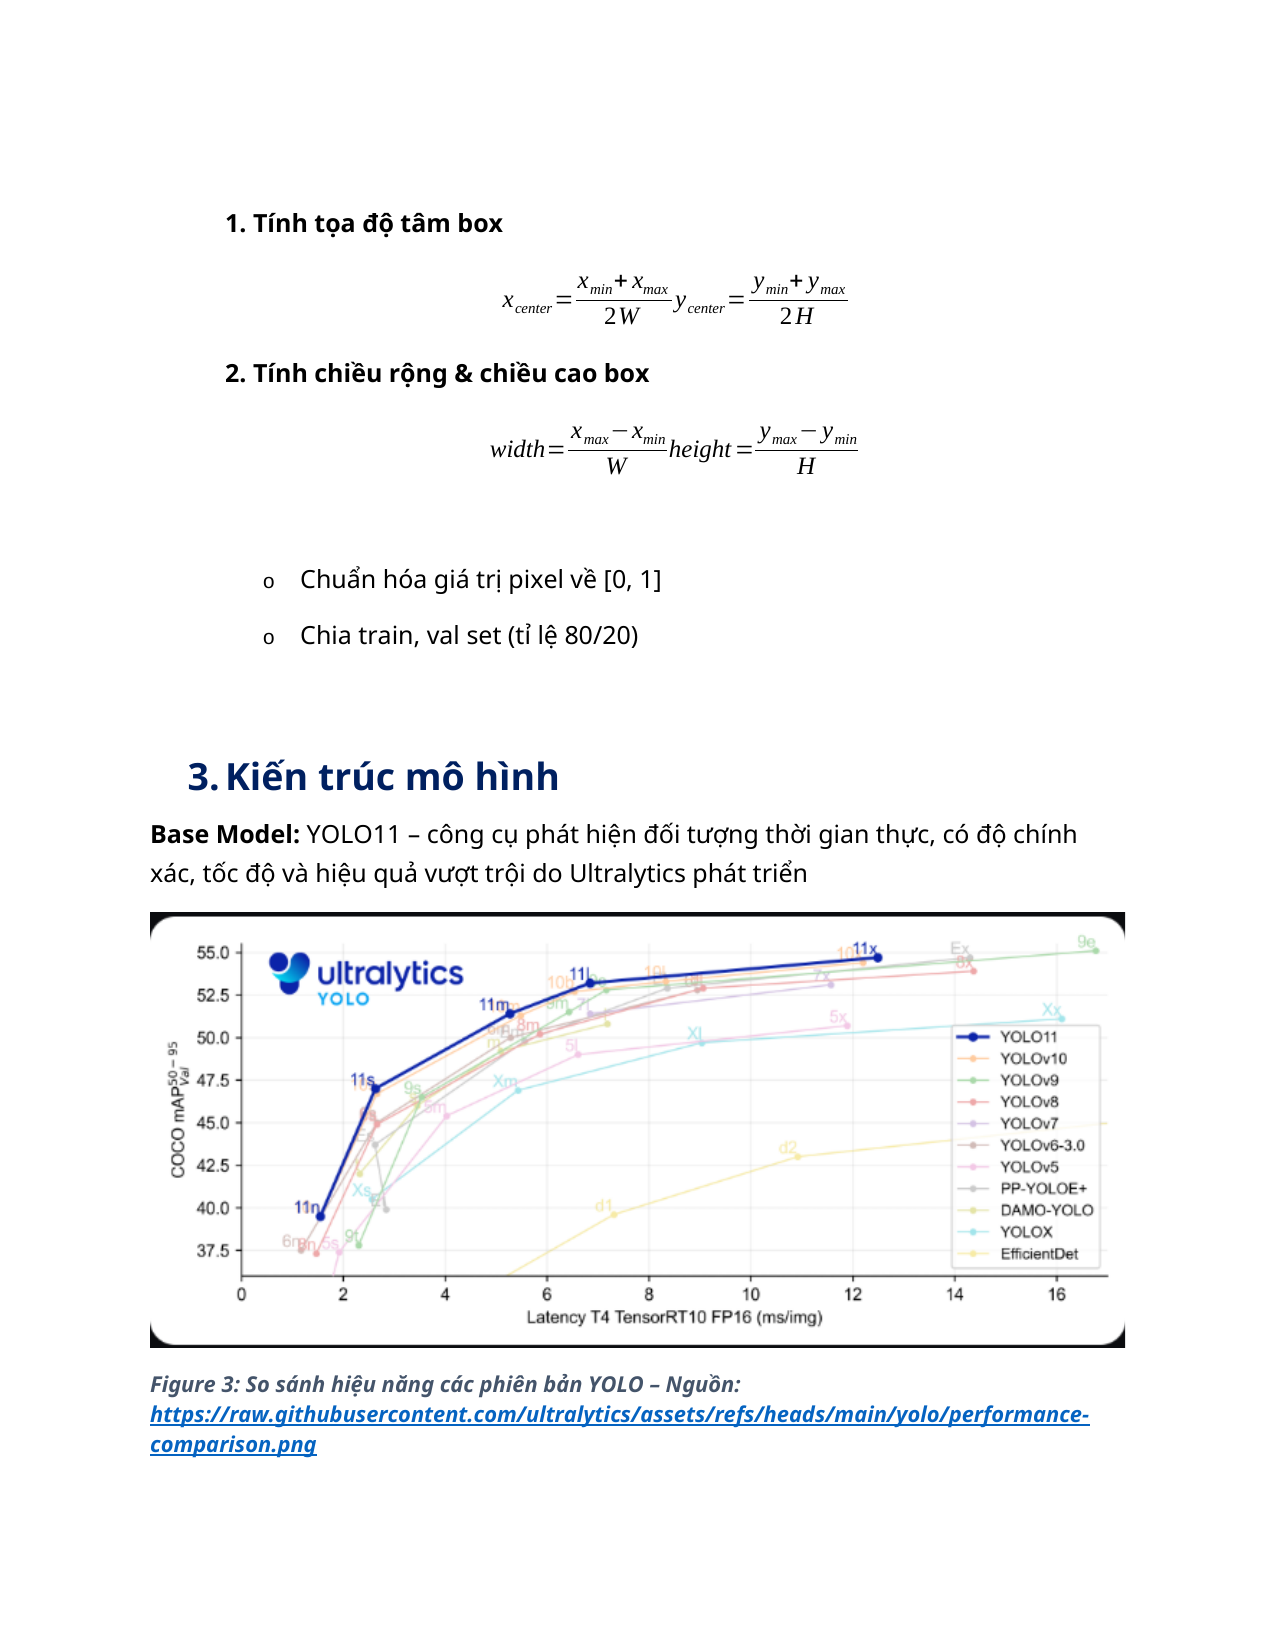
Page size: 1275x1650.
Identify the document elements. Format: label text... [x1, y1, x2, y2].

list Chia train, val set (tỉ lệ 80/20) [262, 617, 1125, 652]
text Figure 3: So sánh hiệu năng các phiên bản YOLO – Nguồn: https://raw.githubusercontent.com/ultralytics/assets/refs/heads/main/yolo/performance-comparison.png [150, 1369, 1125, 1459]
text 2. Tính chiều rộng & chiều cao box [225, 356, 1125, 390]
subtitle Kiến trúc mô hình [187, 750, 1125, 801]
text 1. Tính tọa độ tâm box [225, 206, 1125, 240]
text Base Model: YOLO11 – công cụ phát hiện đối tượng thời gian thực, có độ chính xác, tốc độ và hiệu quả vượt trội do Ultralytics phát triển [150, 817, 1125, 890]
picture [150, 912, 1125, 1348]
list Chuẩn hóa giá trị pixel về [0, 1] [262, 562, 1125, 596]
